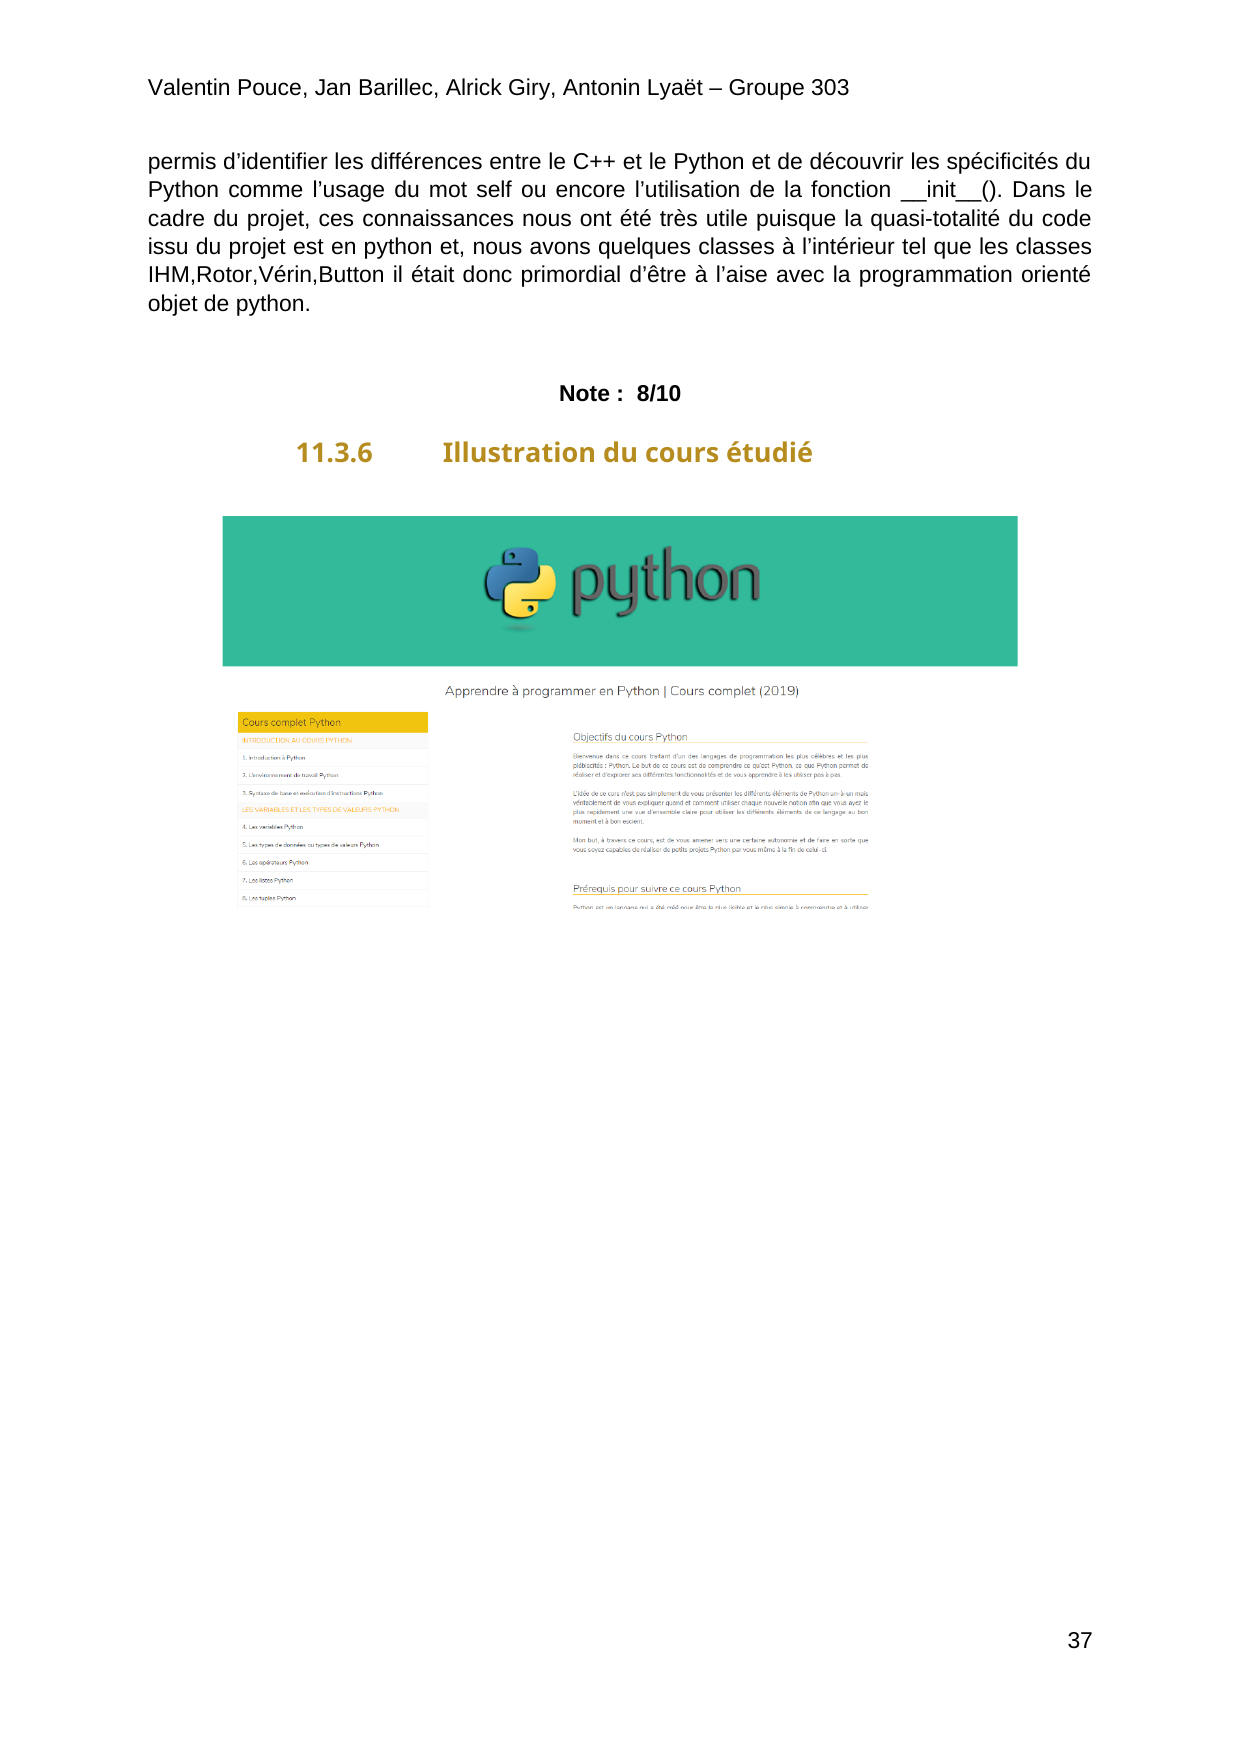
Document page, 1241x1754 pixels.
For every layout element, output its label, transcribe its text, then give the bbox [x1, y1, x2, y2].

text Note : 8/10 [148, 380, 1093, 406]
subtitle Illustration du cours étudié [295, 433, 1093, 470]
picture [222, 516, 1018, 909]
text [148, 148, 1093, 316]
